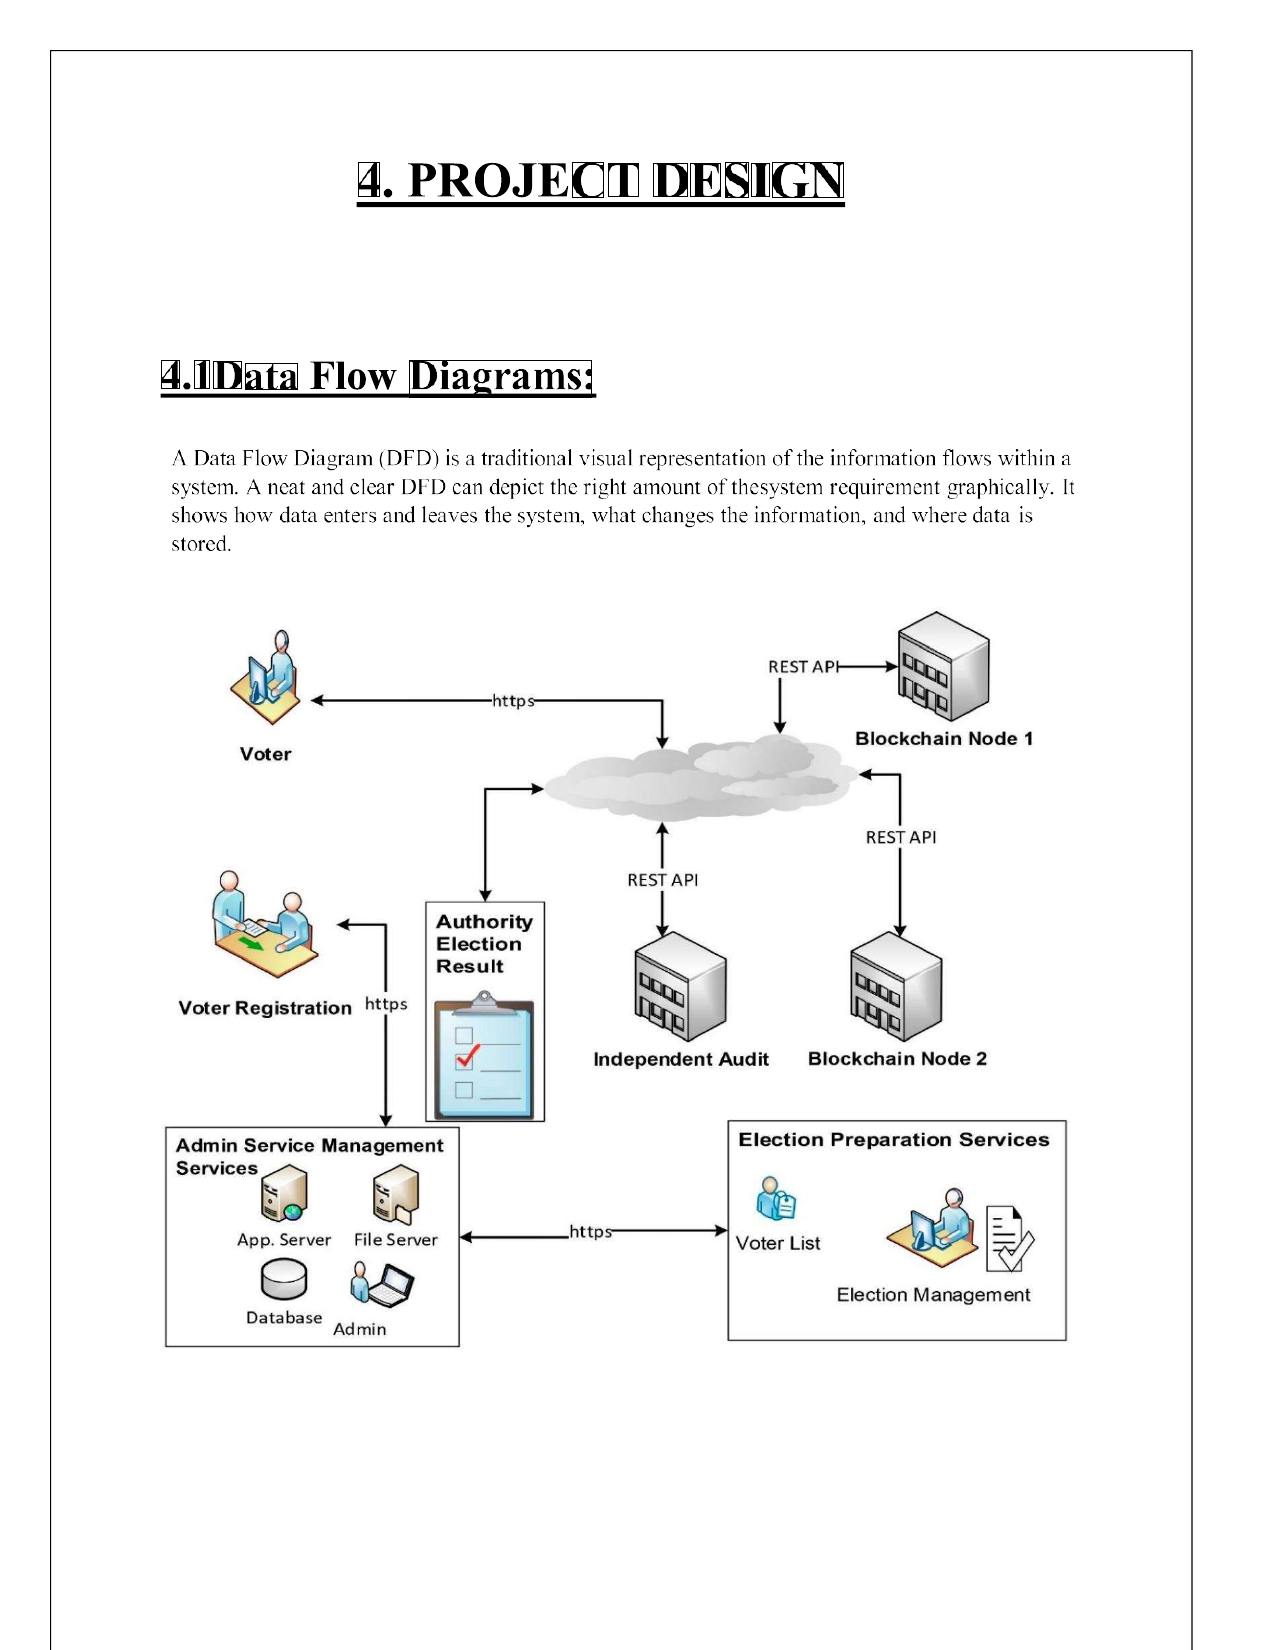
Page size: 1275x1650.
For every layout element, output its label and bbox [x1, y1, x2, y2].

picture [752, 164, 769, 196]
picture [726, 163, 748, 197]
picture [573, 163, 603, 197]
picture [162, 361, 179, 388]
picture [410, 361, 591, 393]
picture [609, 164, 638, 196]
picture [195, 361, 209, 388]
picture [773, 163, 843, 197]
picture [246, 364, 297, 389]
picture [171, 449, 1075, 551]
picture [654, 164, 687, 196]
picture [691, 164, 720, 196]
picture [359, 163, 379, 196]
picture [214, 362, 241, 388]
picture [161, 607, 1070, 1352]
